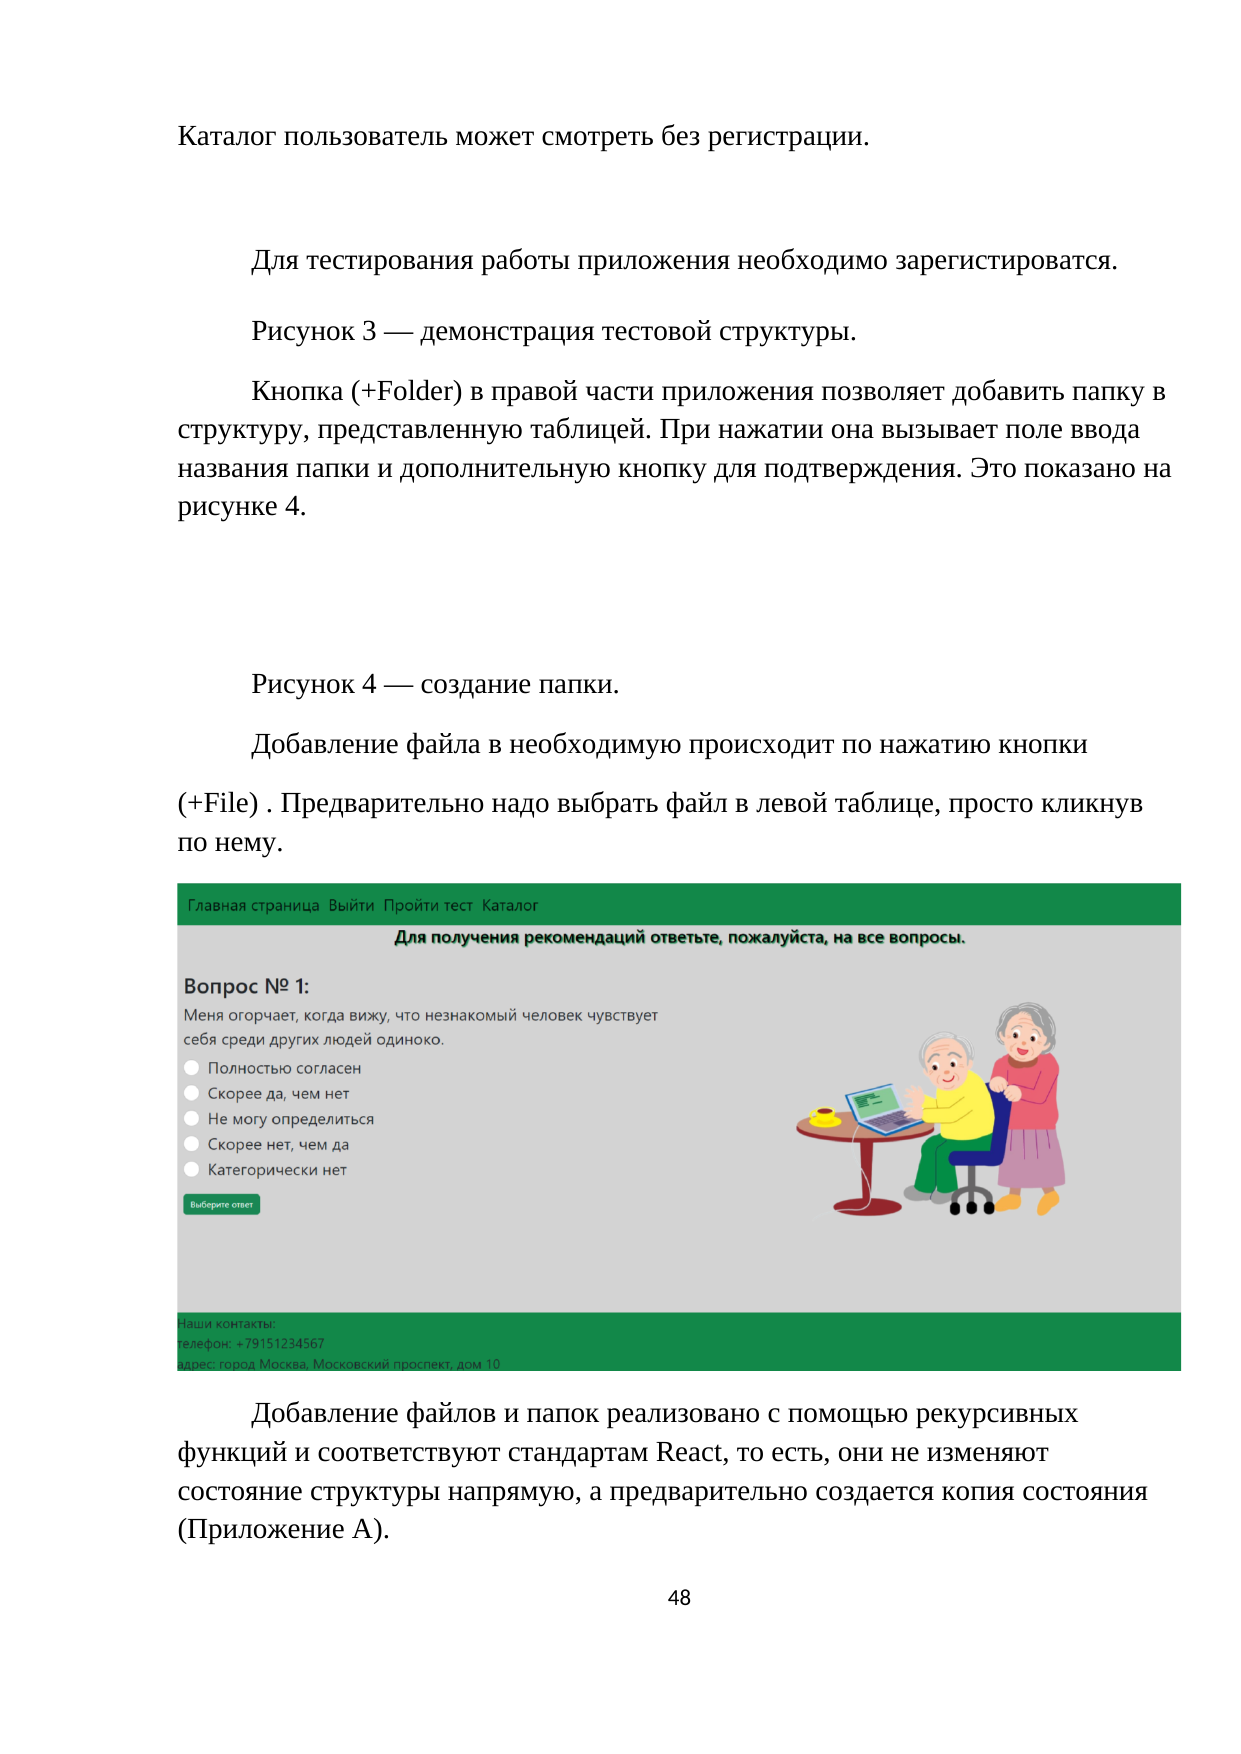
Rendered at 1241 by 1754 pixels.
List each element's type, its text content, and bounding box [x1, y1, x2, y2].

text Рисунок 4 — создание папки. [177, 667, 1181, 700]
text Рисунок 3 — демонстрация тестовой структуры. [177, 313, 1181, 347]
text Для тестирования работы приложения необходимо зарегистироватся. [177, 242, 1181, 276]
picture [177, 883, 1182, 1371]
text Кнопка (+Folder) в правой части приложения позволяет добавить папку в структуру, представленную таблицей. При нажатии она вызывает поле ввода названия папки и дополнительную кнопку для подтверждения. Это показано на рисунке 4. [177, 373, 1181, 522]
text (+File) . Предварительно надо выбрать файл в левой таблице, просто кликнув по нему. [177, 785, 1181, 857]
text Добавление файла в необходимую происходит по нажатию кнопки [177, 726, 1181, 759]
text Каталог пользователь может смотреть без регистрации. [177, 118, 1181, 152]
text Добавление файлов и папок реализовано с помощью рекурсивных функций и соответствуют стандартам React, то есть, они не изменяют состояние структуры напрямую, а предварительно создается копия состояния (Приложение А). [177, 1396, 1181, 1545]
